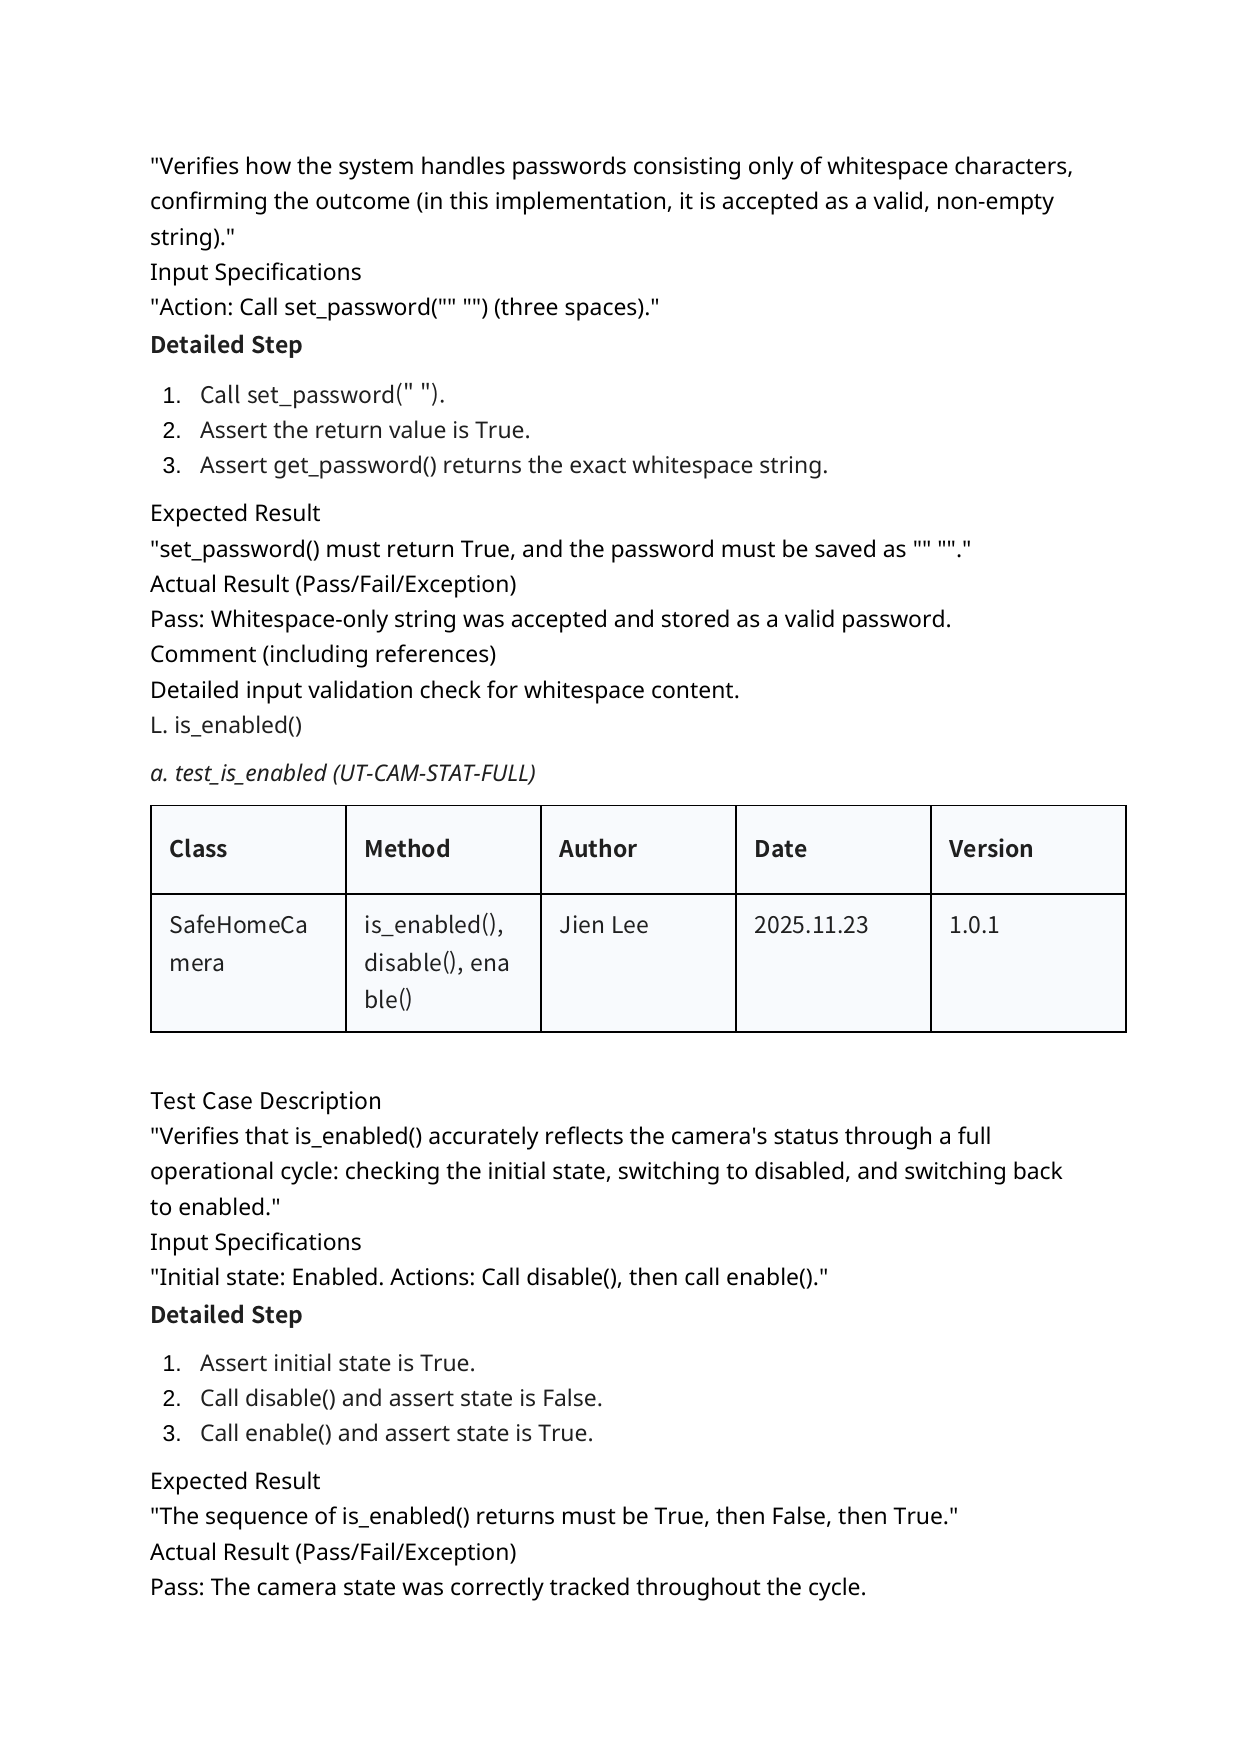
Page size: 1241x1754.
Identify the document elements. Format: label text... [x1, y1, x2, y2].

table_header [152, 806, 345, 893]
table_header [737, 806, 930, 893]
text Pass: Whitespace-only string was accepted and stored as a valid password. [150, 603, 1090, 634]
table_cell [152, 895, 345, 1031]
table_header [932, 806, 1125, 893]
text Expected Result [150, 497, 1090, 528]
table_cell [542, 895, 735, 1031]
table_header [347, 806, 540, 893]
text "Initial state: Enabled. Actions: Call disable(), then call enable()." [150, 1261, 1090, 1292]
list Assert initial state is True. [162, 1347, 1090, 1378]
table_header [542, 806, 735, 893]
text Pass: The camera state was correctly tracked throughout the cycle. [150, 1571, 1090, 1602]
subtitle a. test_is_enabled (UT-CAM-STAT-FULL) [150, 757, 1090, 788]
text Detailed Step [150, 327, 1090, 360]
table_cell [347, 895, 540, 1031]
text "The sequence of is_enabled() returns must be True, then False, then True." [150, 1500, 1090, 1532]
text Actual Result (Pass/Fail/Exception) [150, 568, 1090, 599]
subtitle L. is_enabled() [150, 709, 1090, 740]
text Detailed input validation check for whitespace content. [150, 674, 1090, 705]
text Actual Result (Pass/Fail/Exception) [150, 1536, 1090, 1567]
list Call disable() and assert state is False. [162, 1382, 1090, 1413]
text "Verifies that is_enabled() accurately reflects the camera's status through a full operational cycle: checking the initial state, switching to disabled, and switching back to enabled." [150, 1120, 1090, 1222]
list Assert the return value is True. [162, 414, 1090, 445]
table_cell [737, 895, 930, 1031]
list Call set_password(" "). [162, 377, 1090, 410]
text Comment (including references) [150, 638, 1090, 670]
text Detailed Step [150, 1297, 1090, 1330]
list Assert get_password() returns the exact whitespace string. [162, 449, 1090, 481]
text Test Case Description [150, 1082, 1090, 1116]
text Expected Result [150, 1465, 1090, 1496]
text "set_password() must return True, and the password must be saved as "" ""." [150, 532, 1090, 564]
list Call enable() and assert state is True. [162, 1417, 1090, 1448]
text Input Specifications [150, 256, 1090, 287]
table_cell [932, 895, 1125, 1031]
text "Verifies how the system handles passwords consisting only of whitespace characters, confirming the outcome (in this implementation, it is accepted as a valid, non-empty string)." [150, 150, 1090, 252]
text Input Specifications [150, 1226, 1090, 1257]
text "Action: Call set_password("" "") (three spaces)." [150, 291, 1090, 322]
